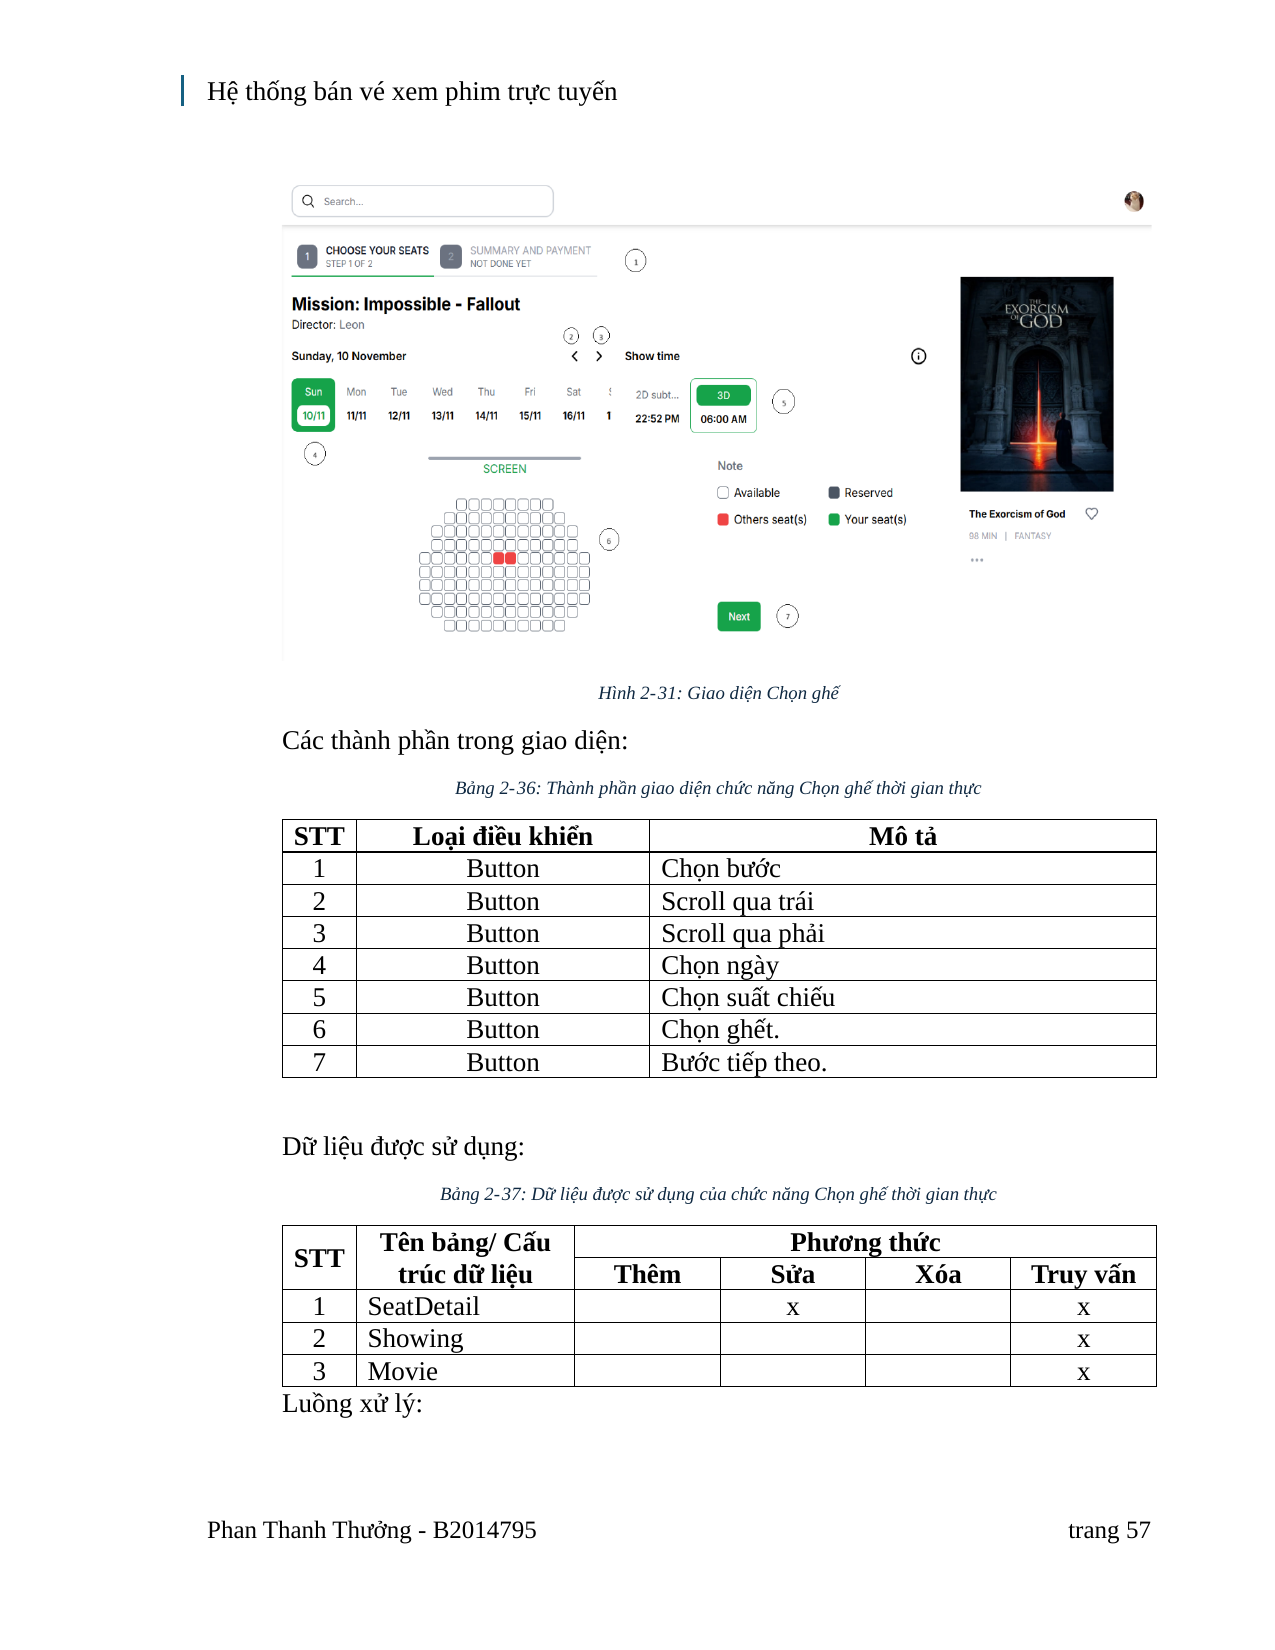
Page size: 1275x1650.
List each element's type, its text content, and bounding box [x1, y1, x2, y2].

table_cell Button [357, 885, 649, 916]
table_header Phương thức [575, 1226, 1156, 1257]
table_cell Button [357, 949, 649, 980]
table_cell 4 [283, 949, 356, 980]
table_cell Scroll qua phải [650, 917, 1156, 948]
table_cell Showing [357, 1323, 574, 1354]
table_cell [866, 1355, 1010, 1386]
table_cell Scroll qua trái [650, 885, 1156, 916]
text Dữ liệu được sử dụng: [207, 1130, 1157, 1161]
table_cell Button [357, 917, 649, 948]
table_cell Chọn suất chiếu [650, 981, 1156, 1012]
table_cell [721, 1355, 865, 1386]
table_cell x [1011, 1323, 1156, 1354]
table_cell 6 [283, 1014, 356, 1044]
table_cell Chọn ghết. [650, 1014, 1156, 1044]
table_cell Bước tiếp theo. [650, 1046, 1156, 1077]
table_header Loại điều khiển [357, 820, 649, 851]
table_cell Button [357, 981, 649, 1012]
table_cell [575, 1323, 720, 1354]
table_cell x [1011, 1290, 1156, 1322]
table_cell 2 [283, 1323, 356, 1354]
table_cell Button [357, 1014, 649, 1044]
table_cell x [721, 1290, 865, 1322]
table_cell Xóa [866, 1258, 1010, 1289]
table_cell [575, 1355, 720, 1386]
table_cell [721, 1323, 865, 1354]
text Các thành phần trong giao diện: [207, 724, 1157, 756]
table_cell 2 [283, 885, 356, 916]
table_cell 7 [283, 1046, 356, 1077]
table_cell 5 [283, 981, 356, 1012]
table_cell SeatDetail [357, 1290, 574, 1322]
table_cell Button [357, 1046, 649, 1077]
table_header STT [283, 820, 356, 851]
table_cell Truy vấn [1011, 1258, 1156, 1289]
table_header Tên bảng/ Cấu trúc dữ liệu [357, 1226, 574, 1289]
picture [281, 177, 1152, 661]
table_cell 3 [283, 1355, 356, 1386]
text Luồng xử lý: [207, 1387, 1157, 1418]
table_cell x [1011, 1355, 1156, 1386]
table_header Mô tả [650, 820, 1156, 851]
table_cell 3 [283, 917, 356, 948]
table_cell Sửa [721, 1258, 865, 1289]
table_header STT [283, 1226, 356, 1289]
table_cell [575, 1290, 720, 1322]
table_cell 1 [283, 1290, 356, 1322]
table_cell Chọn bước [650, 853, 1156, 884]
table_cell Chọn ngày [650, 949, 1156, 980]
table_cell 1 [283, 853, 356, 884]
table_cell Movie [357, 1355, 574, 1386]
table_cell [866, 1323, 1010, 1354]
table_cell [866, 1290, 1010, 1322]
table_cell Thêm [575, 1258, 720, 1289]
table_cell Button [357, 853, 649, 884]
